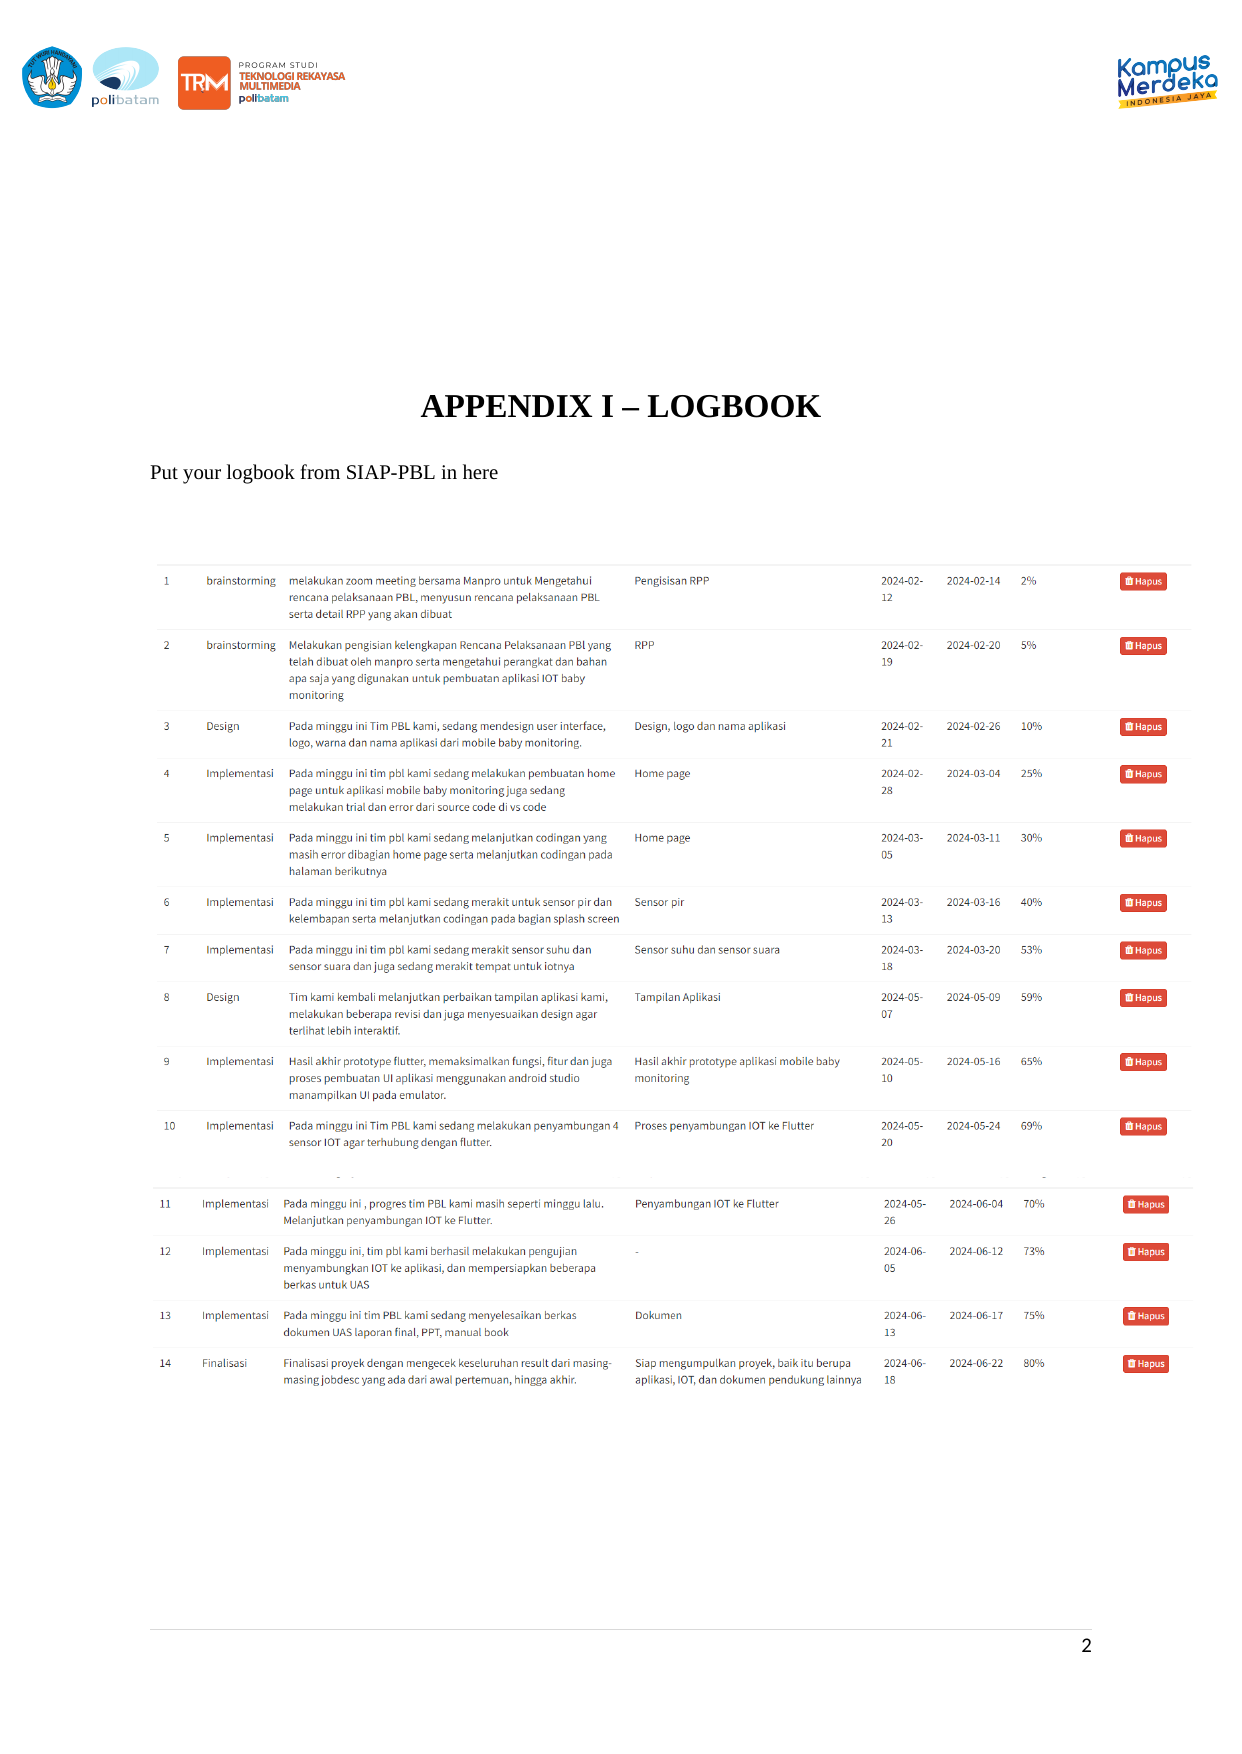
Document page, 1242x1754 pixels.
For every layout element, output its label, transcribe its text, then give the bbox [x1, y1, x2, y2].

text Put your logbook from SIAP-PBL in here [150, 460, 1092, 484]
picture [150, 556, 1192, 1154]
picture [18, 44, 86, 113]
picture [150, 1177, 1194, 1398]
subtitle APPENDIX I – LOGBOOK [150, 386, 1092, 424]
picture [1118, 55, 1218, 109]
picture [177, 56, 346, 110]
picture [92, 47, 159, 107]
